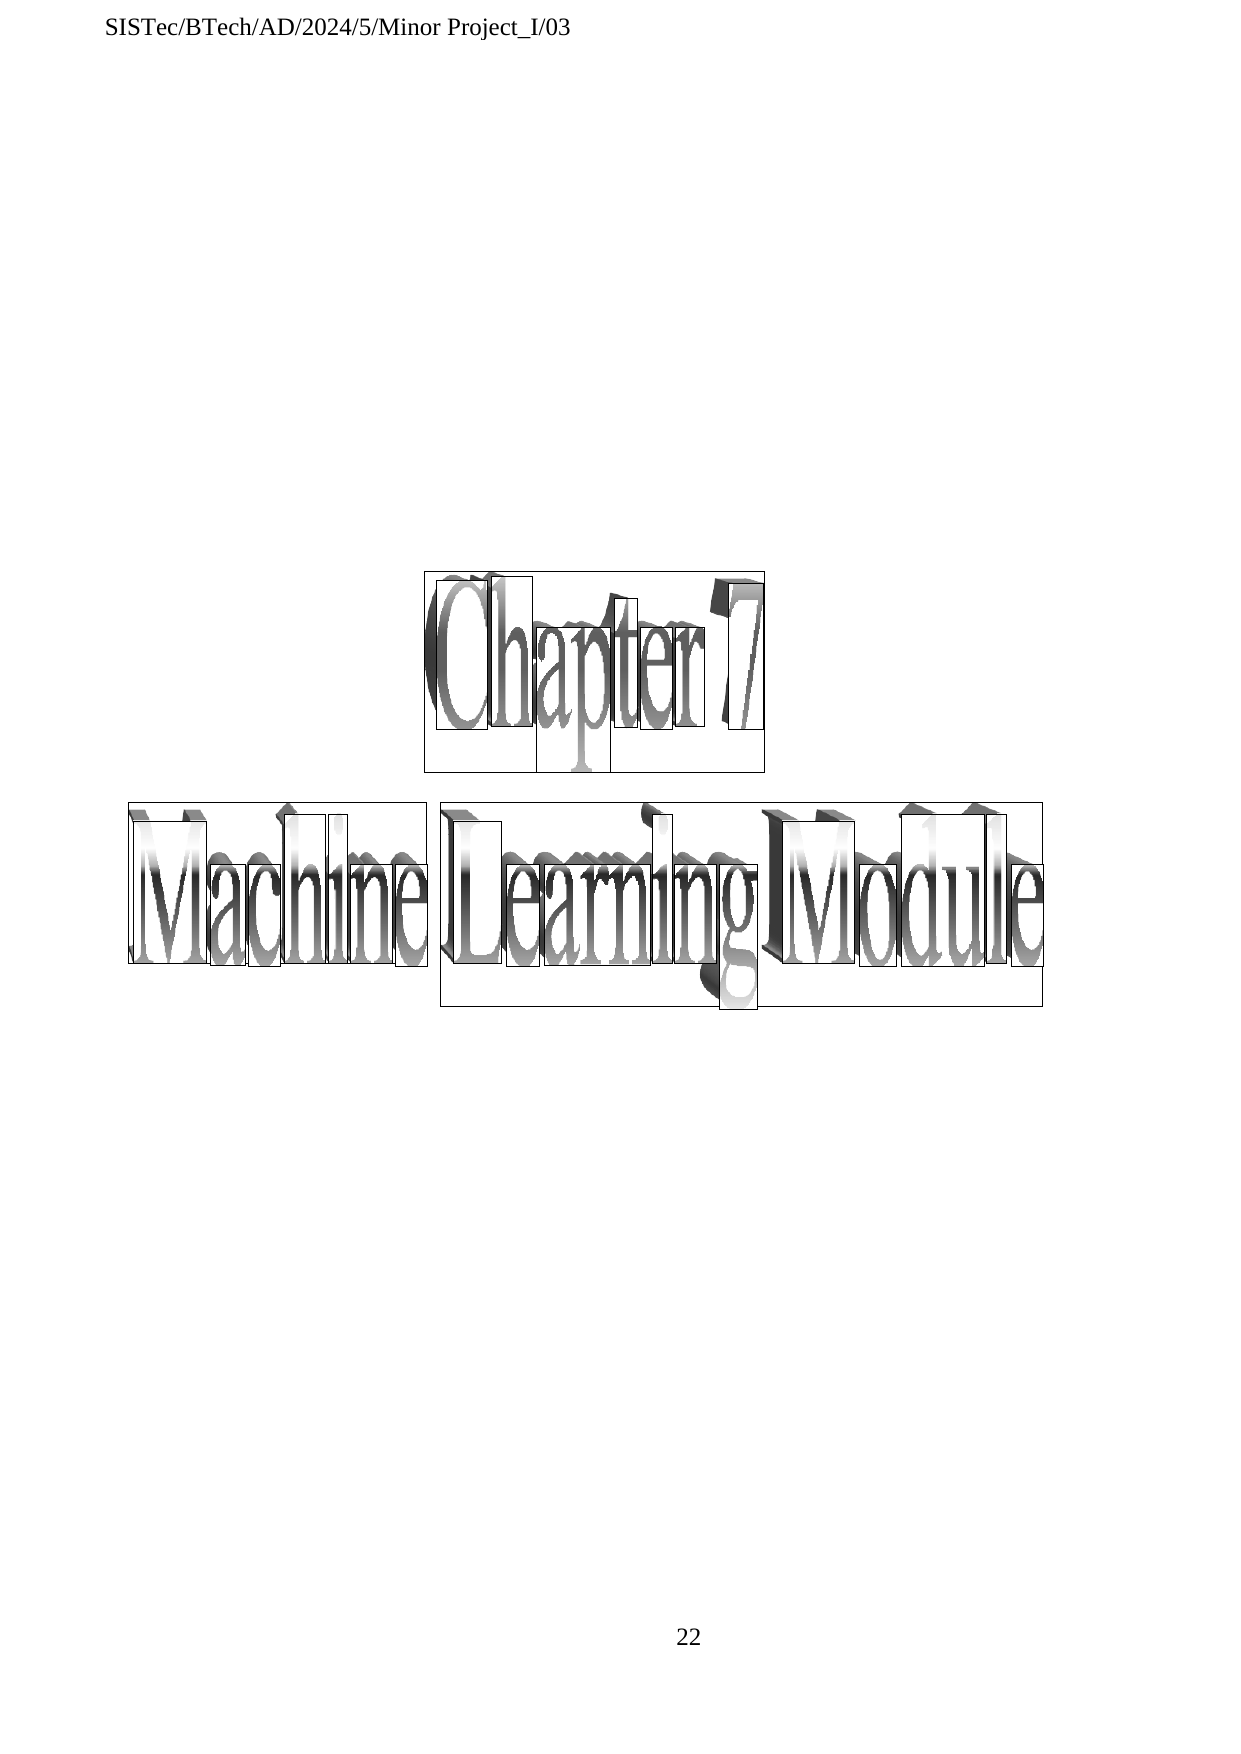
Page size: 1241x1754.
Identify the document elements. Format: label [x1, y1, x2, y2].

picture [329, 815, 347, 963]
picture [285, 815, 325, 963]
picture [441, 803, 1042, 1006]
picture [129, 803, 426, 963]
picture [134, 822, 206, 963]
picture [211, 865, 245, 965]
picture [729, 584, 763, 729]
picture [396, 865, 427, 966]
picture [351, 865, 392, 963]
picture [720, 865, 757, 1009]
picture [537, 628, 610, 772]
picture [1012, 865, 1043, 966]
picture [249, 865, 280, 966]
picture [425, 572, 764, 772]
